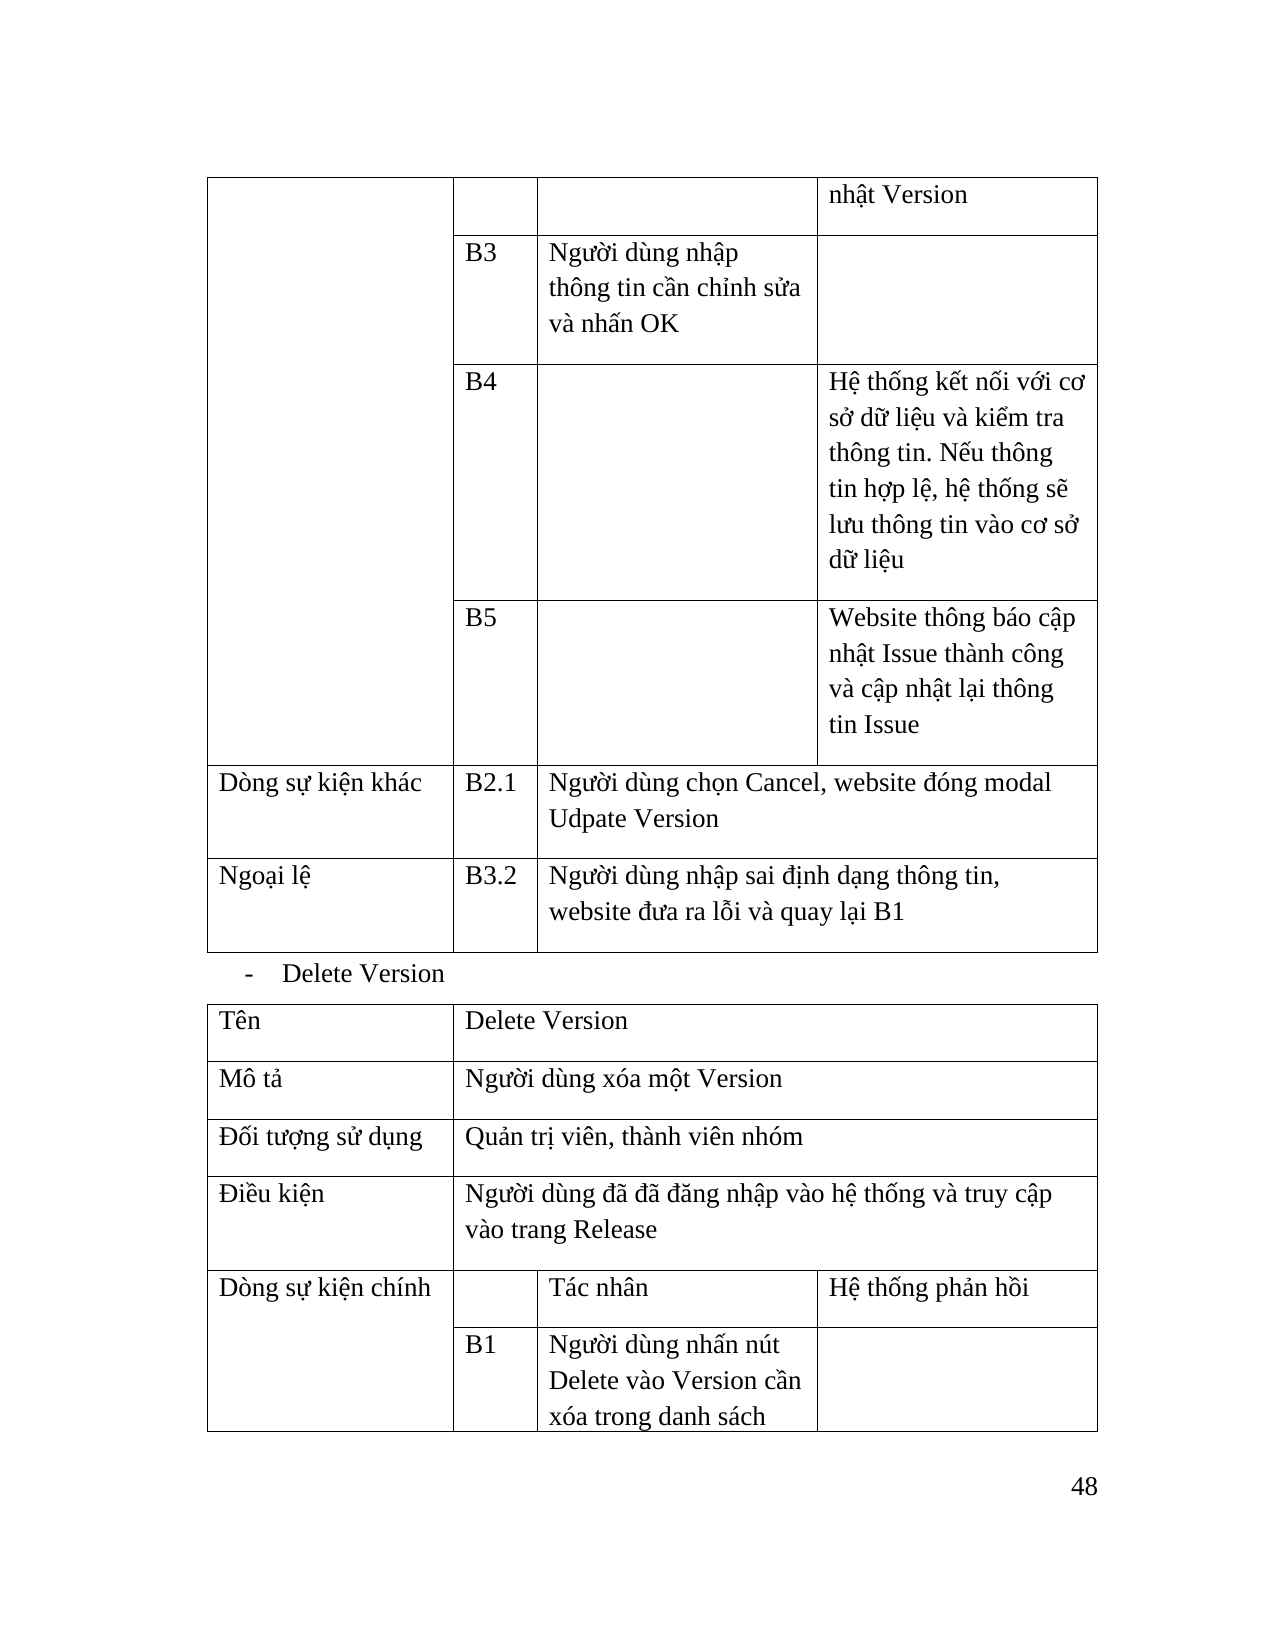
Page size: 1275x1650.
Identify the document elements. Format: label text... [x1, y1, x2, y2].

table_cell [538, 178, 817, 235]
table_cell B3 [454, 236, 537, 364]
table_cell B2 [454, 178, 537, 235]
table_cell [818, 236, 1097, 364]
table_cell [538, 365, 817, 600]
table_cell Dòng sự kiện chính [208, 1271, 453, 1431]
table_cell [818, 1328, 1097, 1431]
table_cell Người dùng xóa một Version [454, 1062, 1097, 1119]
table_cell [818, 178, 1097, 235]
table_cell Người dùng nhập sai định dạng thông tin, website đưa ra lỗi và quay lại B1 [538, 859, 1097, 952]
table_cell Người dùng chọn Cancel, website đóng modal Udpate Version [538, 766, 1097, 858]
table_cell Website thông báo cập nhật Issue thành công và cập nhật lại thông tin Issue [818, 601, 1097, 765]
table_cell Tác nhân [538, 1271, 817, 1327]
table_cell Hệ thống phản hồi [818, 1271, 1097, 1327]
table_header Tên [208, 1005, 453, 1061]
table_cell B1 [454, 1328, 537, 1431]
table_cell Quản trị viên, thành viên nhóm [454, 1120, 1097, 1176]
table_cell Mô tả [208, 1062, 453, 1119]
subtitle Delete Version [244, 957, 1098, 988]
table_cell B5 [454, 601, 537, 765]
table_cell Hệ thống kết nối với cơ sở dữ liệu và kiểm tra thông tin. Nếu thông tin hợp lệ, hệ thống sẽ lưu thông tin vào cơ sở dữ liệu [818, 365, 1097, 600]
table_cell B2.1 [454, 766, 537, 858]
table_cell Dòng sự kiện khác [208, 766, 453, 858]
table_cell Điều kiện [208, 1177, 453, 1269]
table_cell Người dùng nhập thông tin cần chỉnh sửa và nhấn OK [538, 236, 817, 364]
table_cell B3.2 [454, 859, 537, 952]
table_cell Người dùng đã đã đăng nhập vào hệ thống và truy cập vào trang Release [454, 1177, 1097, 1269]
table_cell B4 [454, 365, 537, 600]
table_cell [454, 1271, 537, 1327]
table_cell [538, 1328, 817, 1431]
table_cell Đối tượng sử dụng [208, 1120, 453, 1176]
table_header Delete Version [454, 1005, 1097, 1061]
table_cell Ngoại lệ [208, 859, 453, 952]
table_cell [538, 601, 817, 765]
